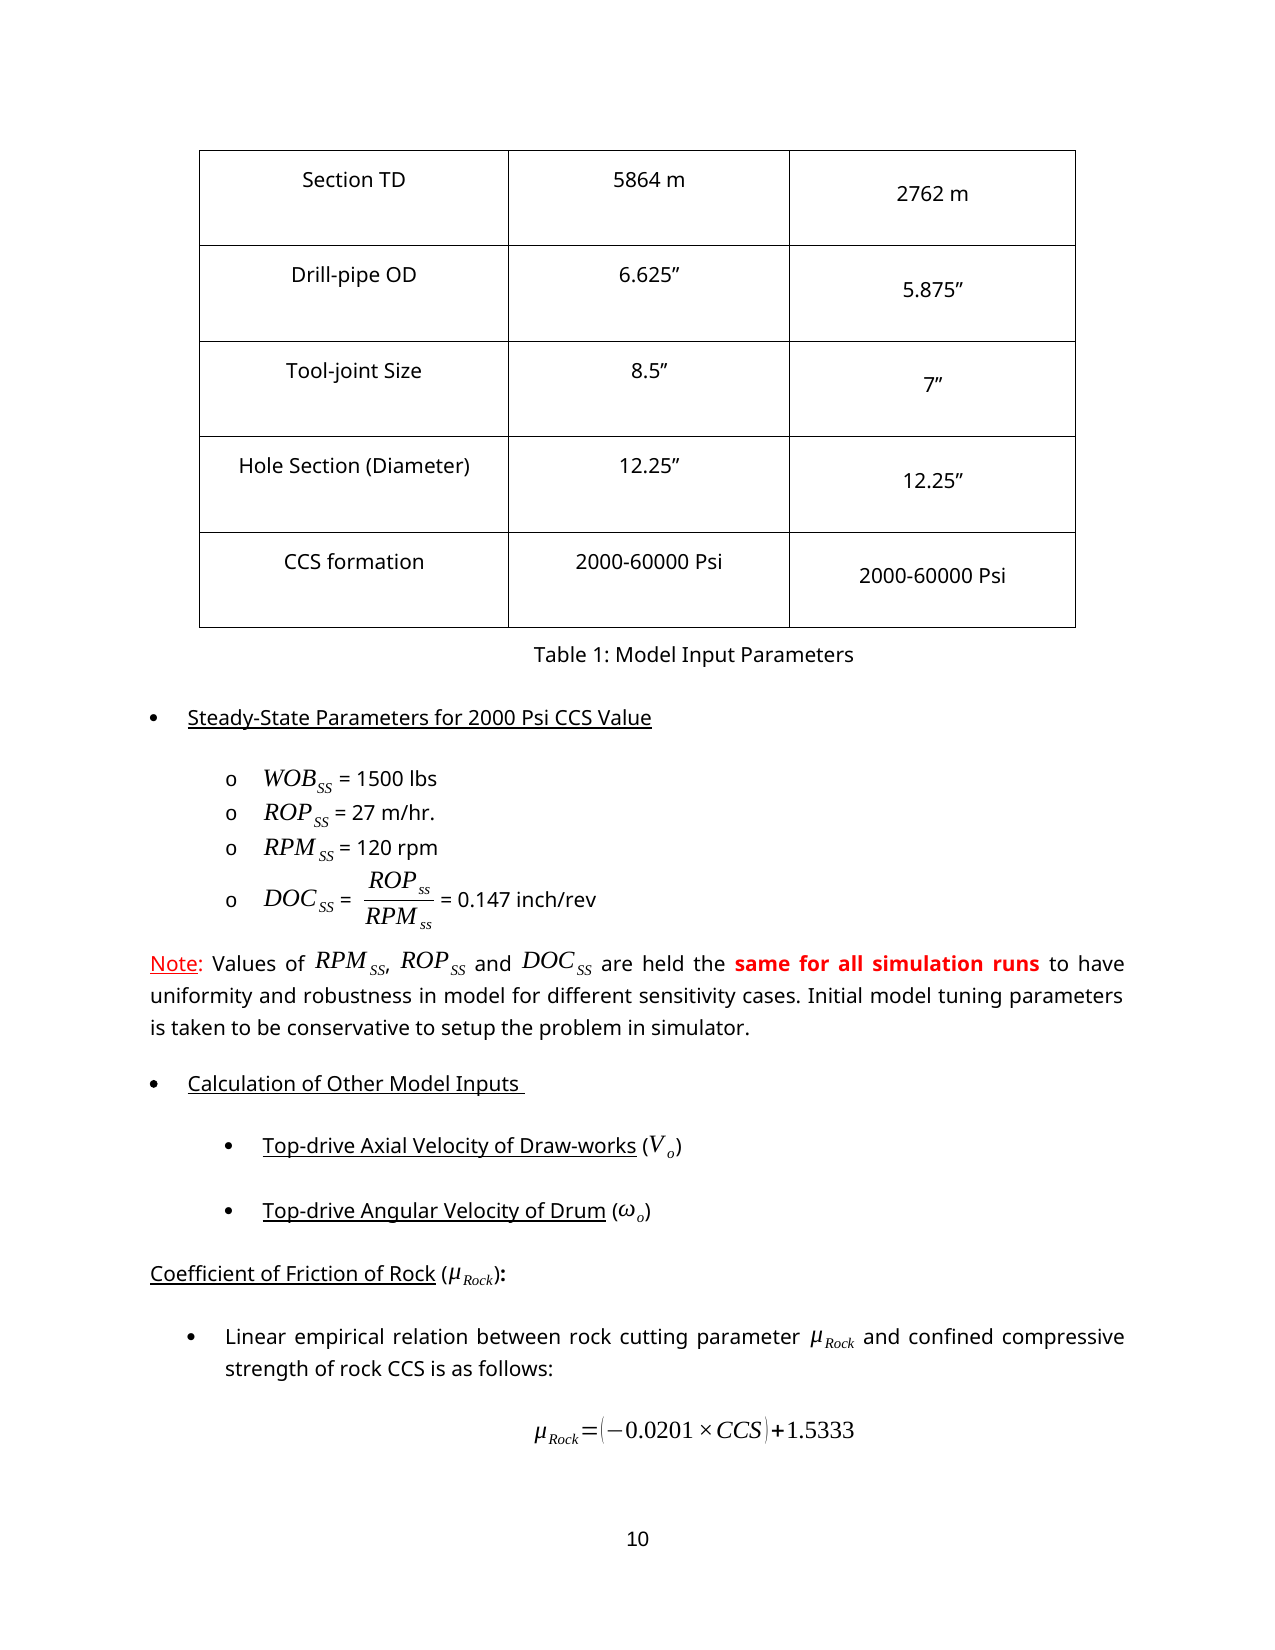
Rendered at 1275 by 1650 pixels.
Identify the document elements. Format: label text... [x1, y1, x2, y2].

list Linear empirical relation between rock cutting parameter and confined compressive strength of rock CCS is as follows: [187, 1321, 1125, 1382]
table_cell 2000-60000 Psi [509, 533, 789, 627]
table_cell 6.625’’ [509, 246, 789, 341]
table_cell 8.5’’ [509, 342, 789, 436]
table_cell CCS formation [200, 533, 508, 627]
table_cell 12.25’’ [509, 437, 789, 532]
table_cell 2762 m [790, 151, 1075, 245]
list Top-drive Axial Velocity of Draw-works () [225, 1130, 1125, 1162]
list Coefficient of Friction of Rock (): [150, 1258, 1125, 1289]
table_cell Hole Section (Diameter) [200, 437, 508, 532]
list Steady-State Parameters for 2000 Psi CCS Value [150, 703, 1125, 732]
table_cell Tool-joint Size [200, 342, 508, 436]
table_cell 12.25’’ [790, 437, 1075, 532]
table_cell 5.875’’ [790, 246, 1075, 341]
table_cell 5864 m [509, 151, 789, 245]
list = 27 m/hr. [225, 798, 1125, 831]
list Calculation of Other Model Inputs [150, 1069, 1125, 1097]
list Top-drive Angular Velocity of Drum () [225, 1194, 1125, 1226]
table_cell Drill-pipe OD [200, 246, 508, 341]
table_cell Section TD [200, 151, 508, 245]
table_cell 2000-60000 Psi [790, 533, 1075, 627]
list Table 1: Model Input Parameters [262, 641, 1125, 669]
list = 120 rpm [225, 833, 1125, 865]
text Note: Values of , and are held the same for all simulation runs to have uniformity and robustness in model for different sensitivity cases. Initial model tuning parameters is taken to be conservative to setup the problem in simulator. [150, 947, 1125, 1041]
list = = 0.147 inch/rev [225, 867, 1125, 933]
table_cell 7’’ [790, 342, 1075, 436]
list = 1500 lbs [225, 764, 1125, 797]
